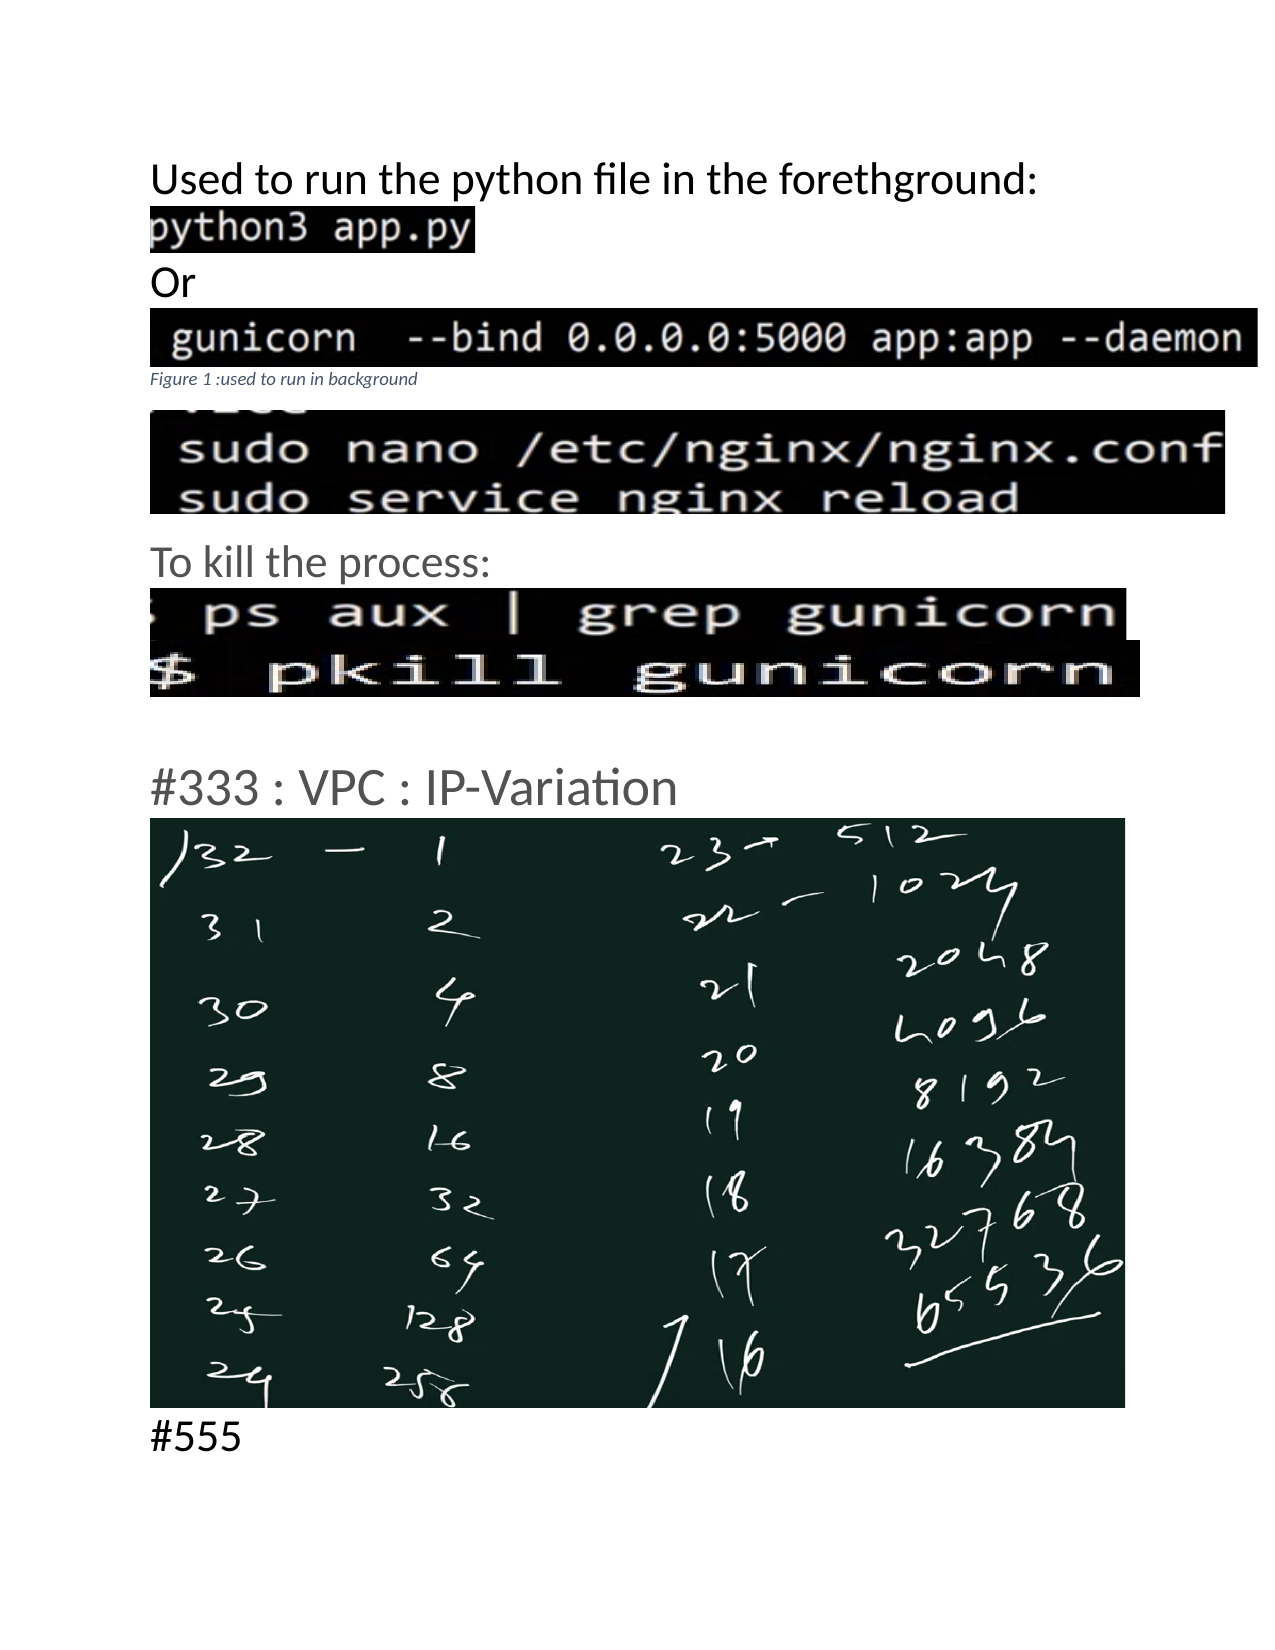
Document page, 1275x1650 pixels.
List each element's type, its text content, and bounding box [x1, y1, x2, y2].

picture [150, 206, 476, 253]
text Used to run the python file in the forethground: [150, 150, 1125, 206]
text #555 [150, 1408, 1125, 1463]
text #333 : VPC : IP-Variation [150, 752, 1125, 818]
picture [150, 308, 1258, 367]
picture [150, 818, 1125, 1408]
picture [150, 588, 1140, 697]
text Or [150, 253, 1125, 308]
text To kill the process: [150, 533, 1125, 588]
picture [150, 410, 1225, 514]
